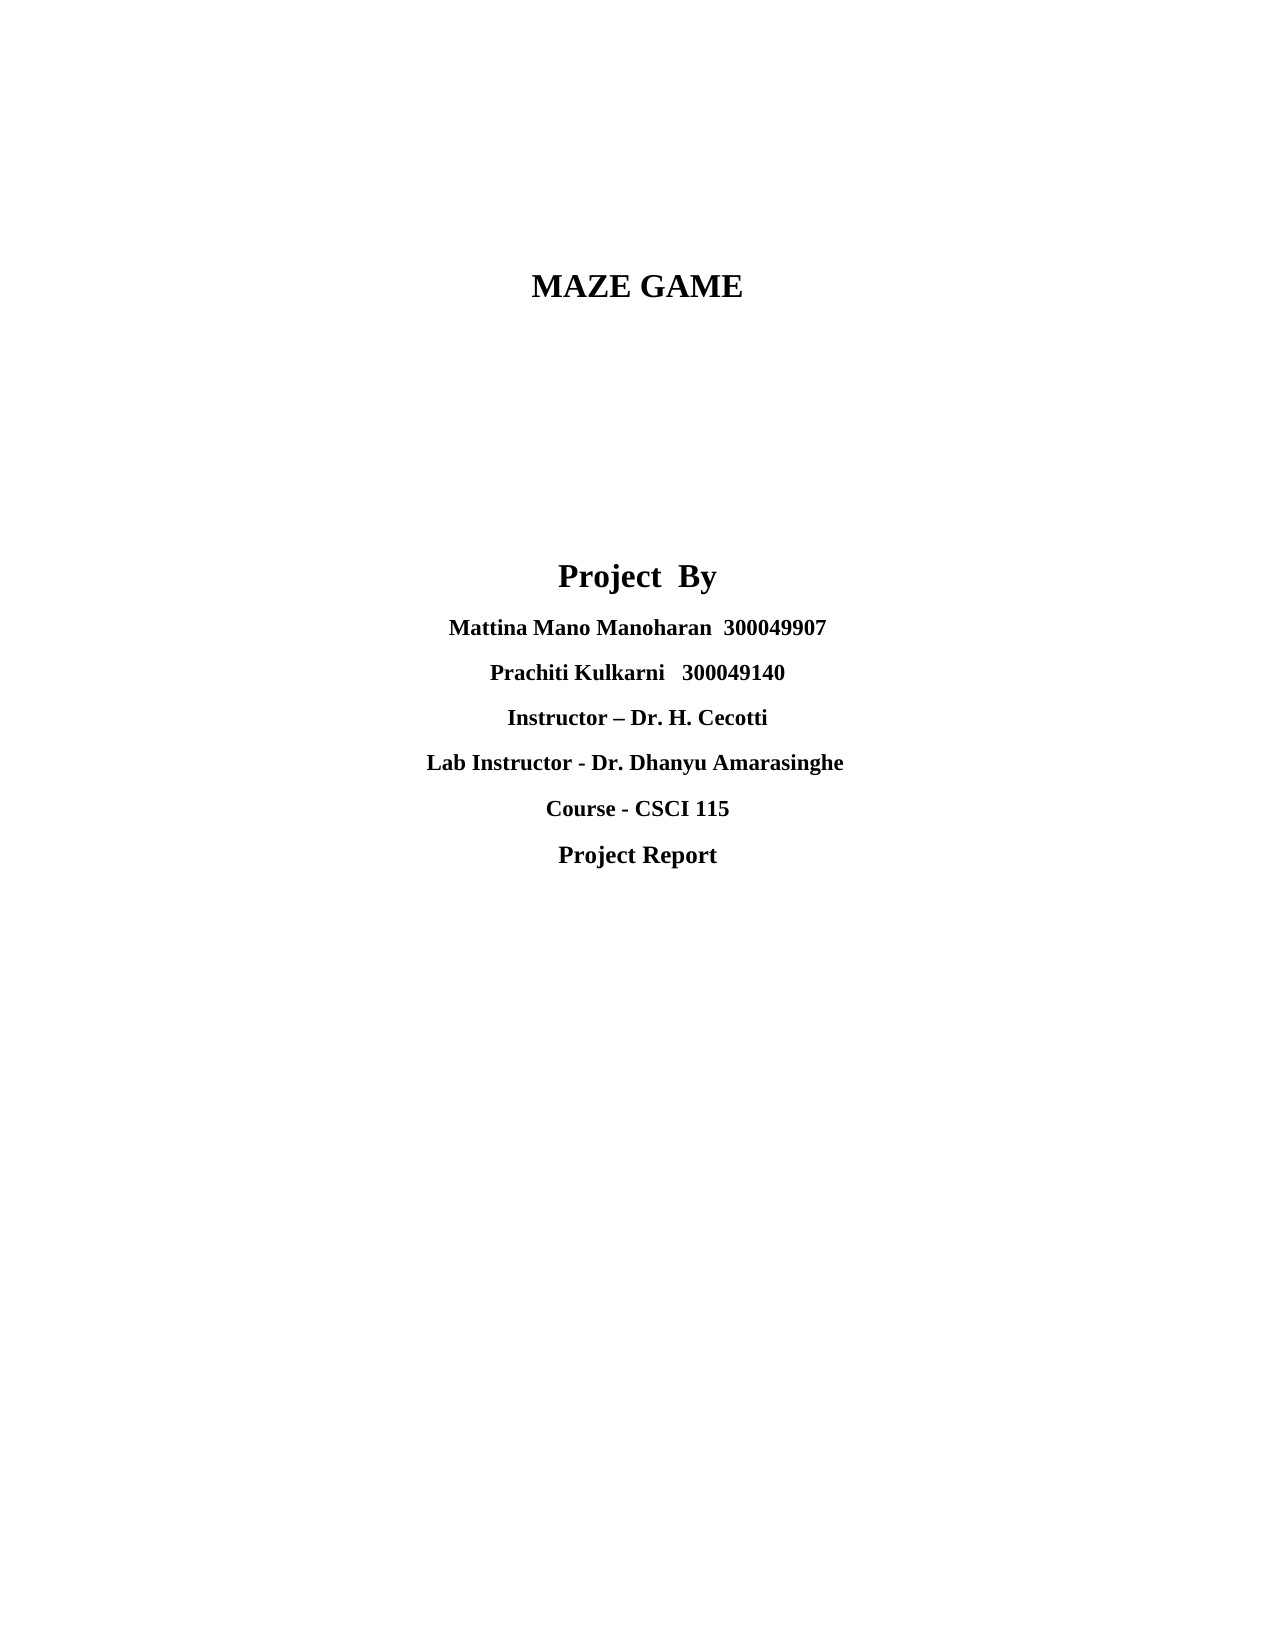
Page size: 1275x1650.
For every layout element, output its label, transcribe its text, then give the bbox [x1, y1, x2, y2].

text Instructor – Dr. H. Cecotti [150, 704, 1125, 731]
text Prachiti Kulkarni 300049140 [150, 659, 1125, 686]
text Project By [150, 556, 1125, 594]
text MAZE GAME [150, 266, 1125, 304]
text Mattina Mano Manoharan 300049907 [150, 614, 1125, 641]
text Course - CSCI 115 [150, 794, 1125, 821]
text Lab Instructor - Dr. Dhanyu Amarasinghe [150, 749, 1125, 776]
text Project Report [150, 840, 1125, 868]
